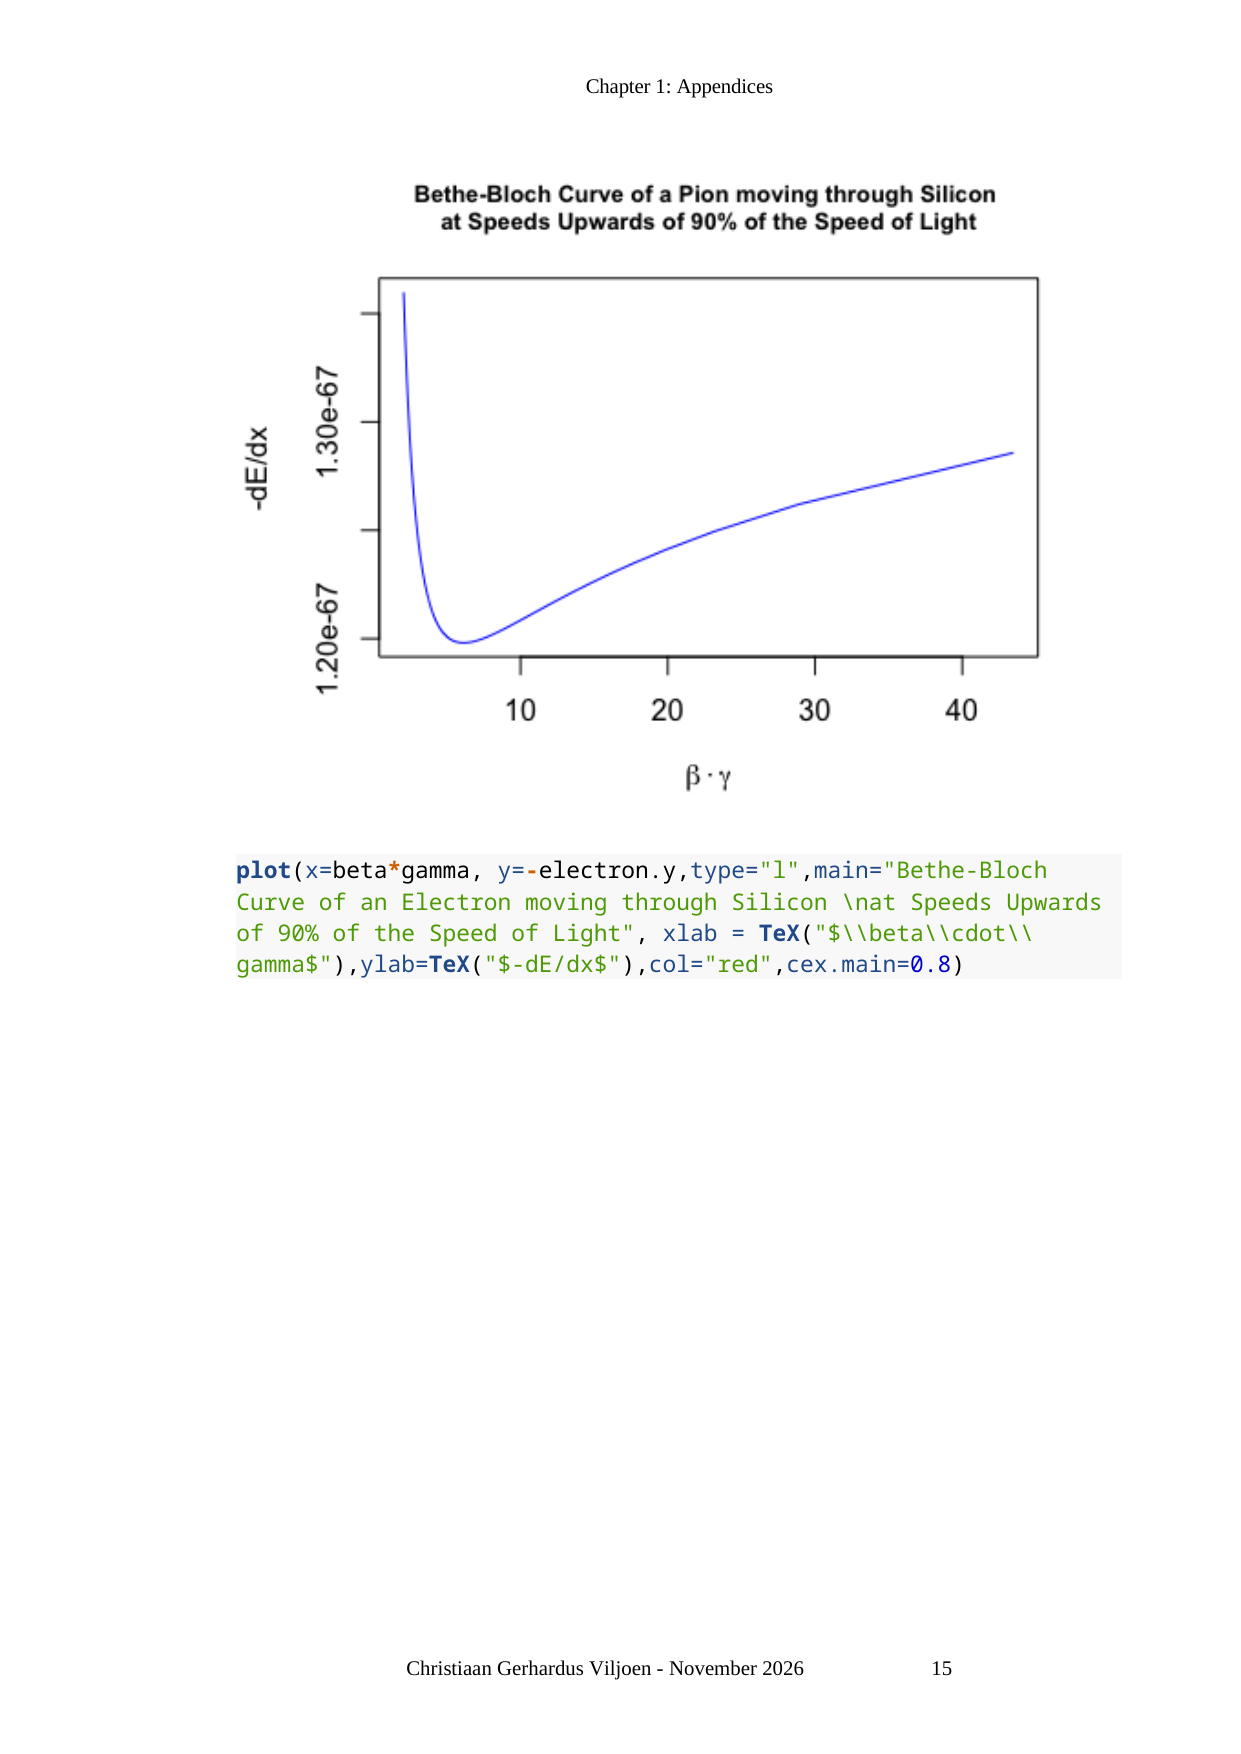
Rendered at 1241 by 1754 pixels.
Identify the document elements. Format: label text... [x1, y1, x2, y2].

picture [236, 135, 1112, 836]
text plot(x=beta*gamma, y=-electron.y,type="l",main="Bethe-Bloch Curve of an Electron moving through Silicon \nat Speeds Upwards of 90% of the Speed of Light", xlab = TeX("$\\beta\\cdot\\gamma$"),ylab=TeX("$-dE/dx$"),col="red",cex.main=0.8) [965, 854, 1122, 979]
